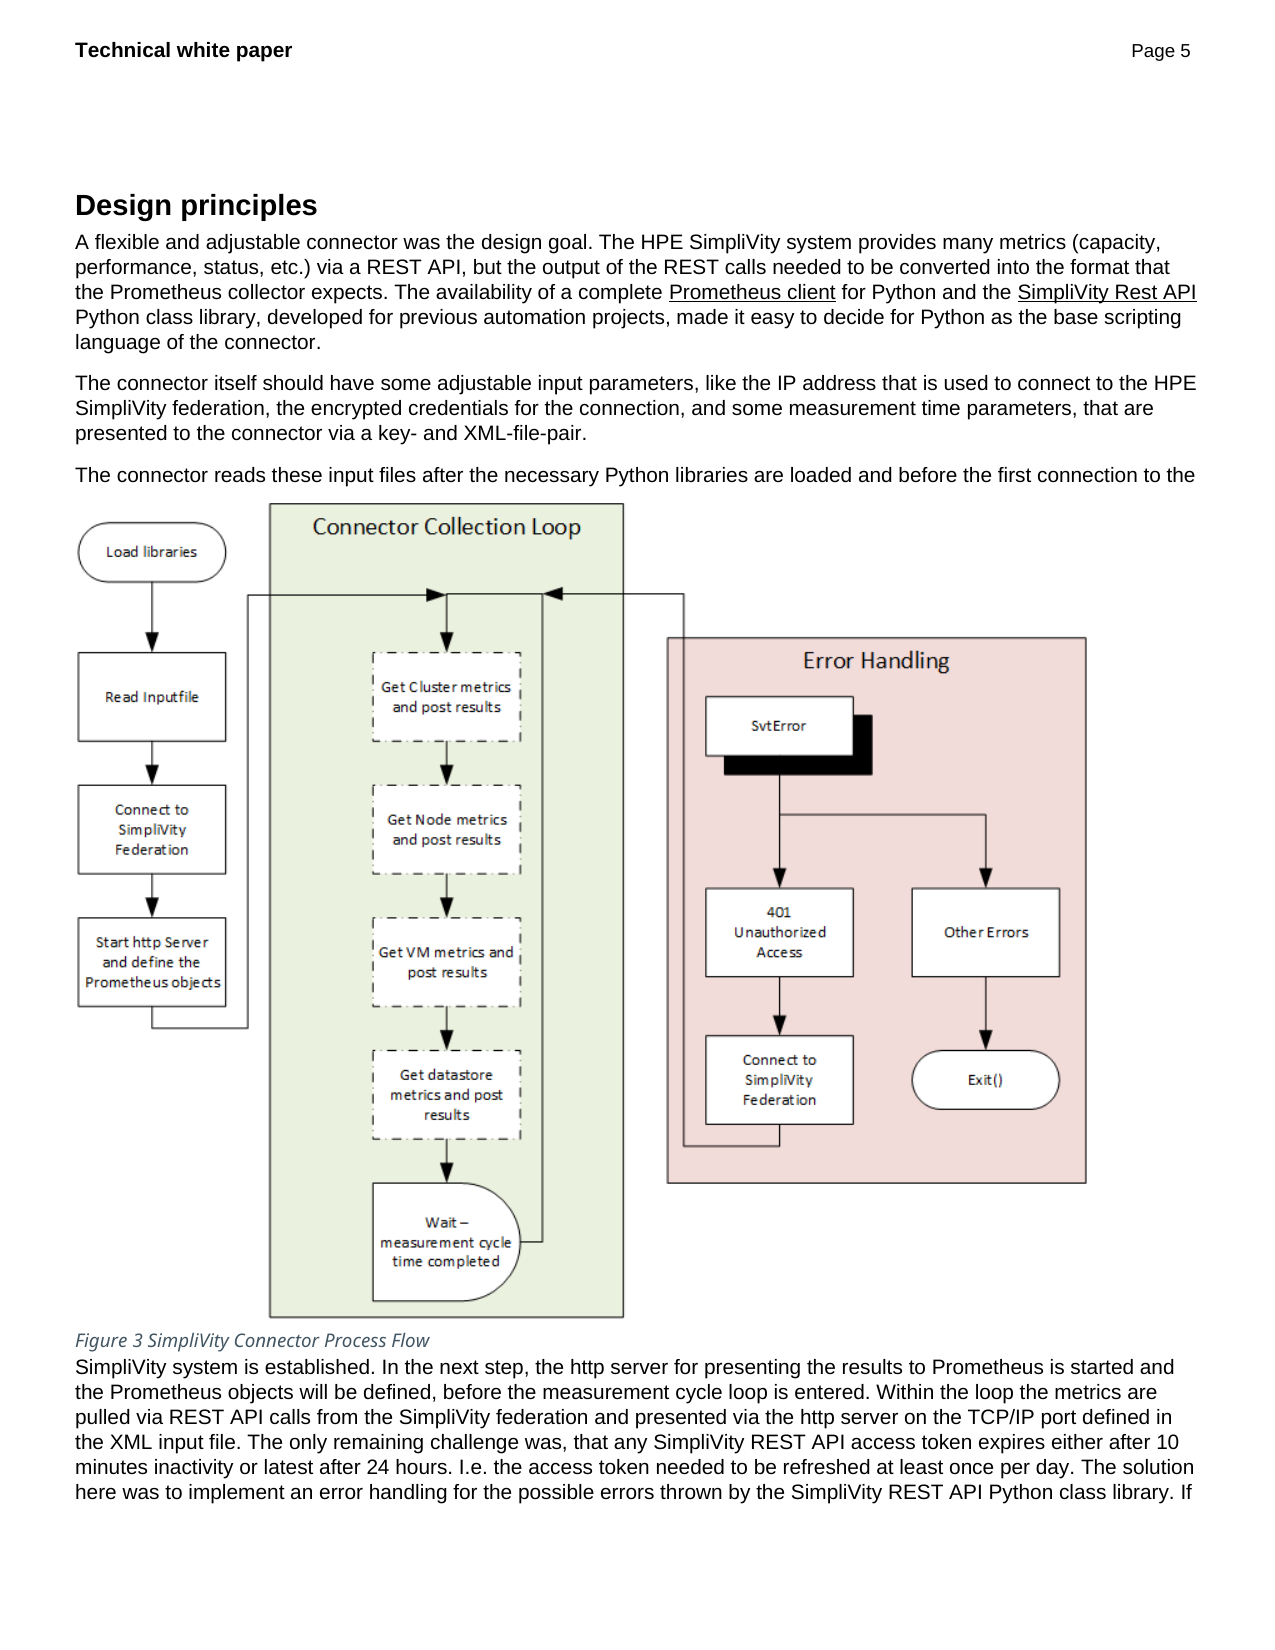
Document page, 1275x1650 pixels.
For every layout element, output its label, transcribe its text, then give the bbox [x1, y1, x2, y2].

text A flexible and adjustable connector was the design goal. The HPE SimpliVity system provides many metrics (capacity, performance, status, etc.) via a REST API, but the output of the REST calls needed to be converted into the format that the Prometheus collector expects. The availability of a complete Prometheus client for Python and the SimpliVity Rest API Python class library, developed for previous automation projects, made it easy to decide for Python as the base scripting language of the connector. [75, 228, 1200, 353]
text The connector itself should have some adjustable input parameters, like the IP address that is used to connect to the HPE SimpliVity federation, the encrypted credentials for the connection, and some measurement time parameters, that are presented to the connector via a key- and XML-file-pair. [75, 370, 1200, 445]
subtitle Design principles [75, 187, 1200, 221]
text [75, 462, 1200, 1504]
picture [75, 502, 1088, 1319]
